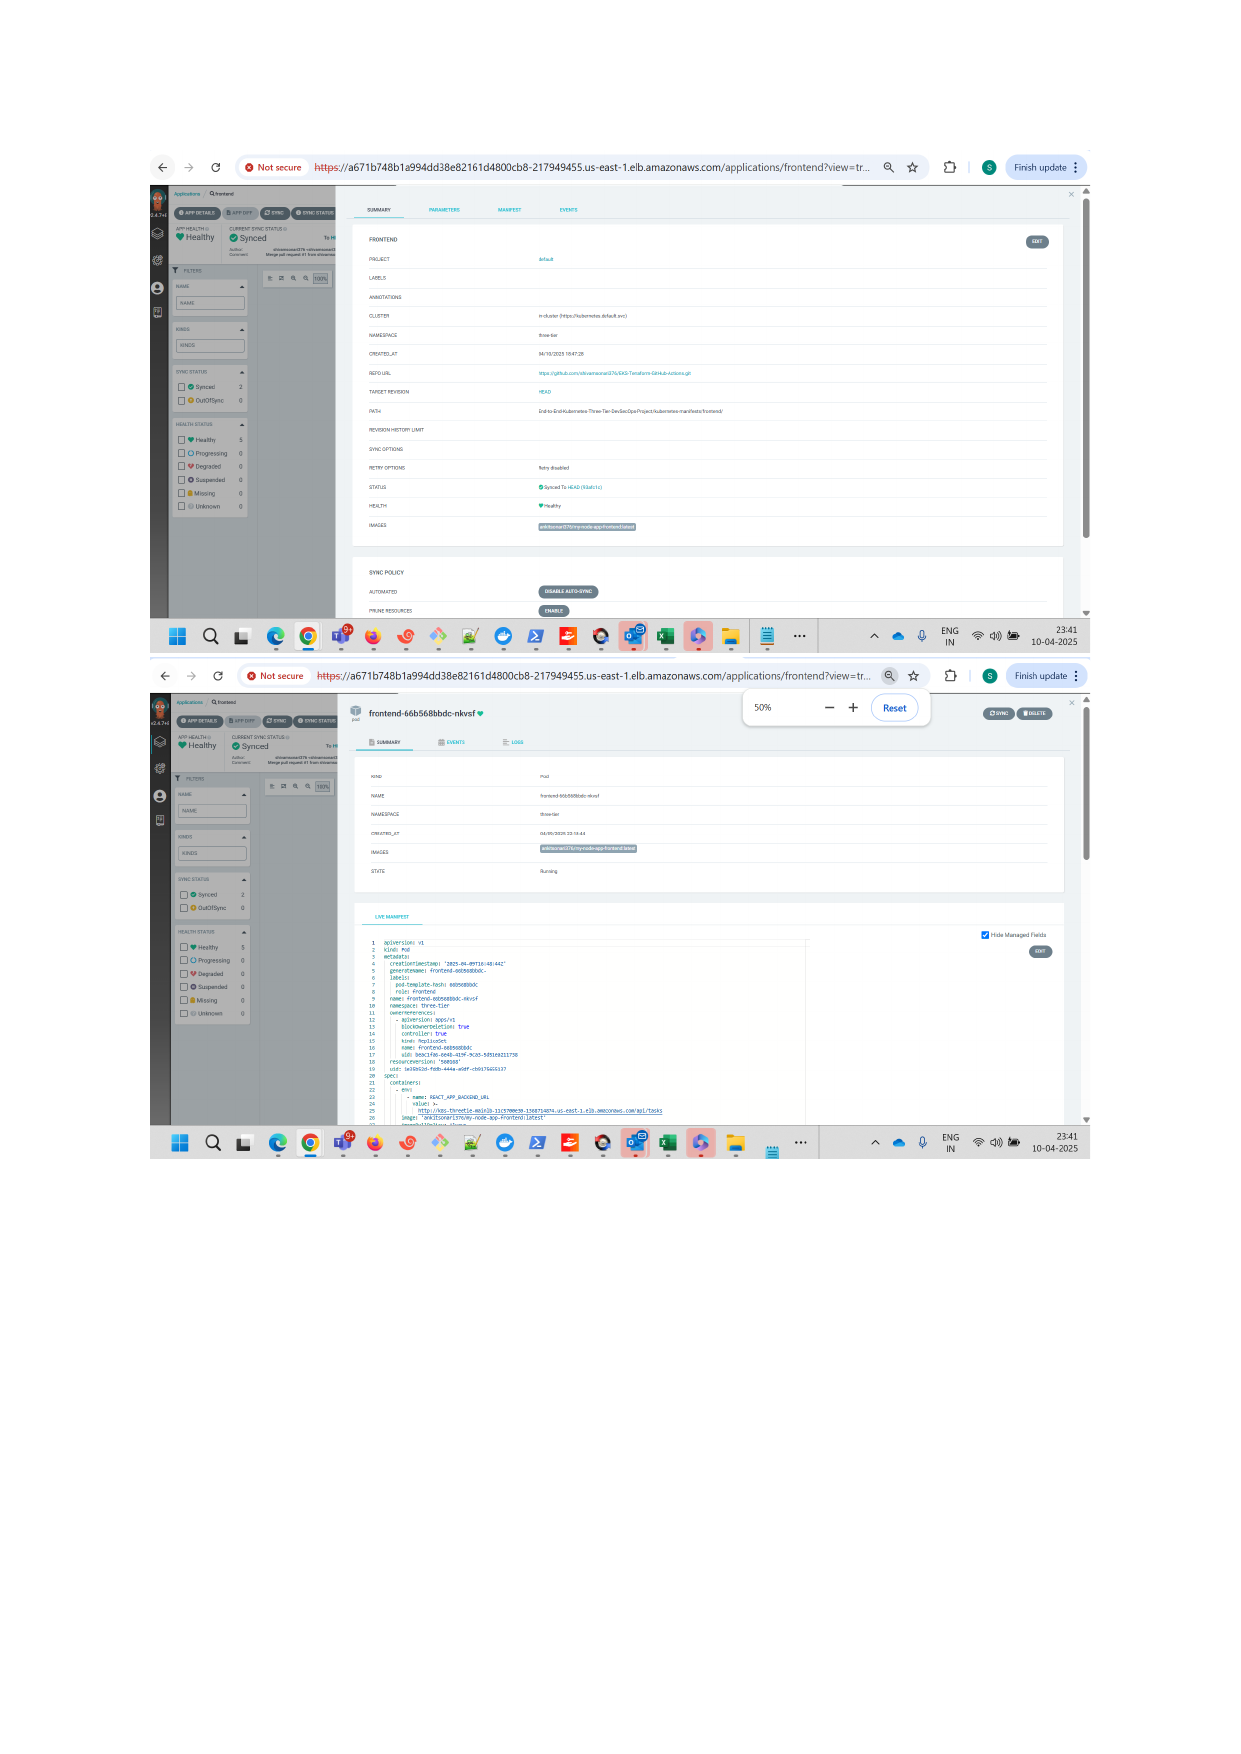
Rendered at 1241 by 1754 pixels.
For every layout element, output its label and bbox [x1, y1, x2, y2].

picture [150, 657, 1091, 1159]
picture [150, 150, 1091, 653]
